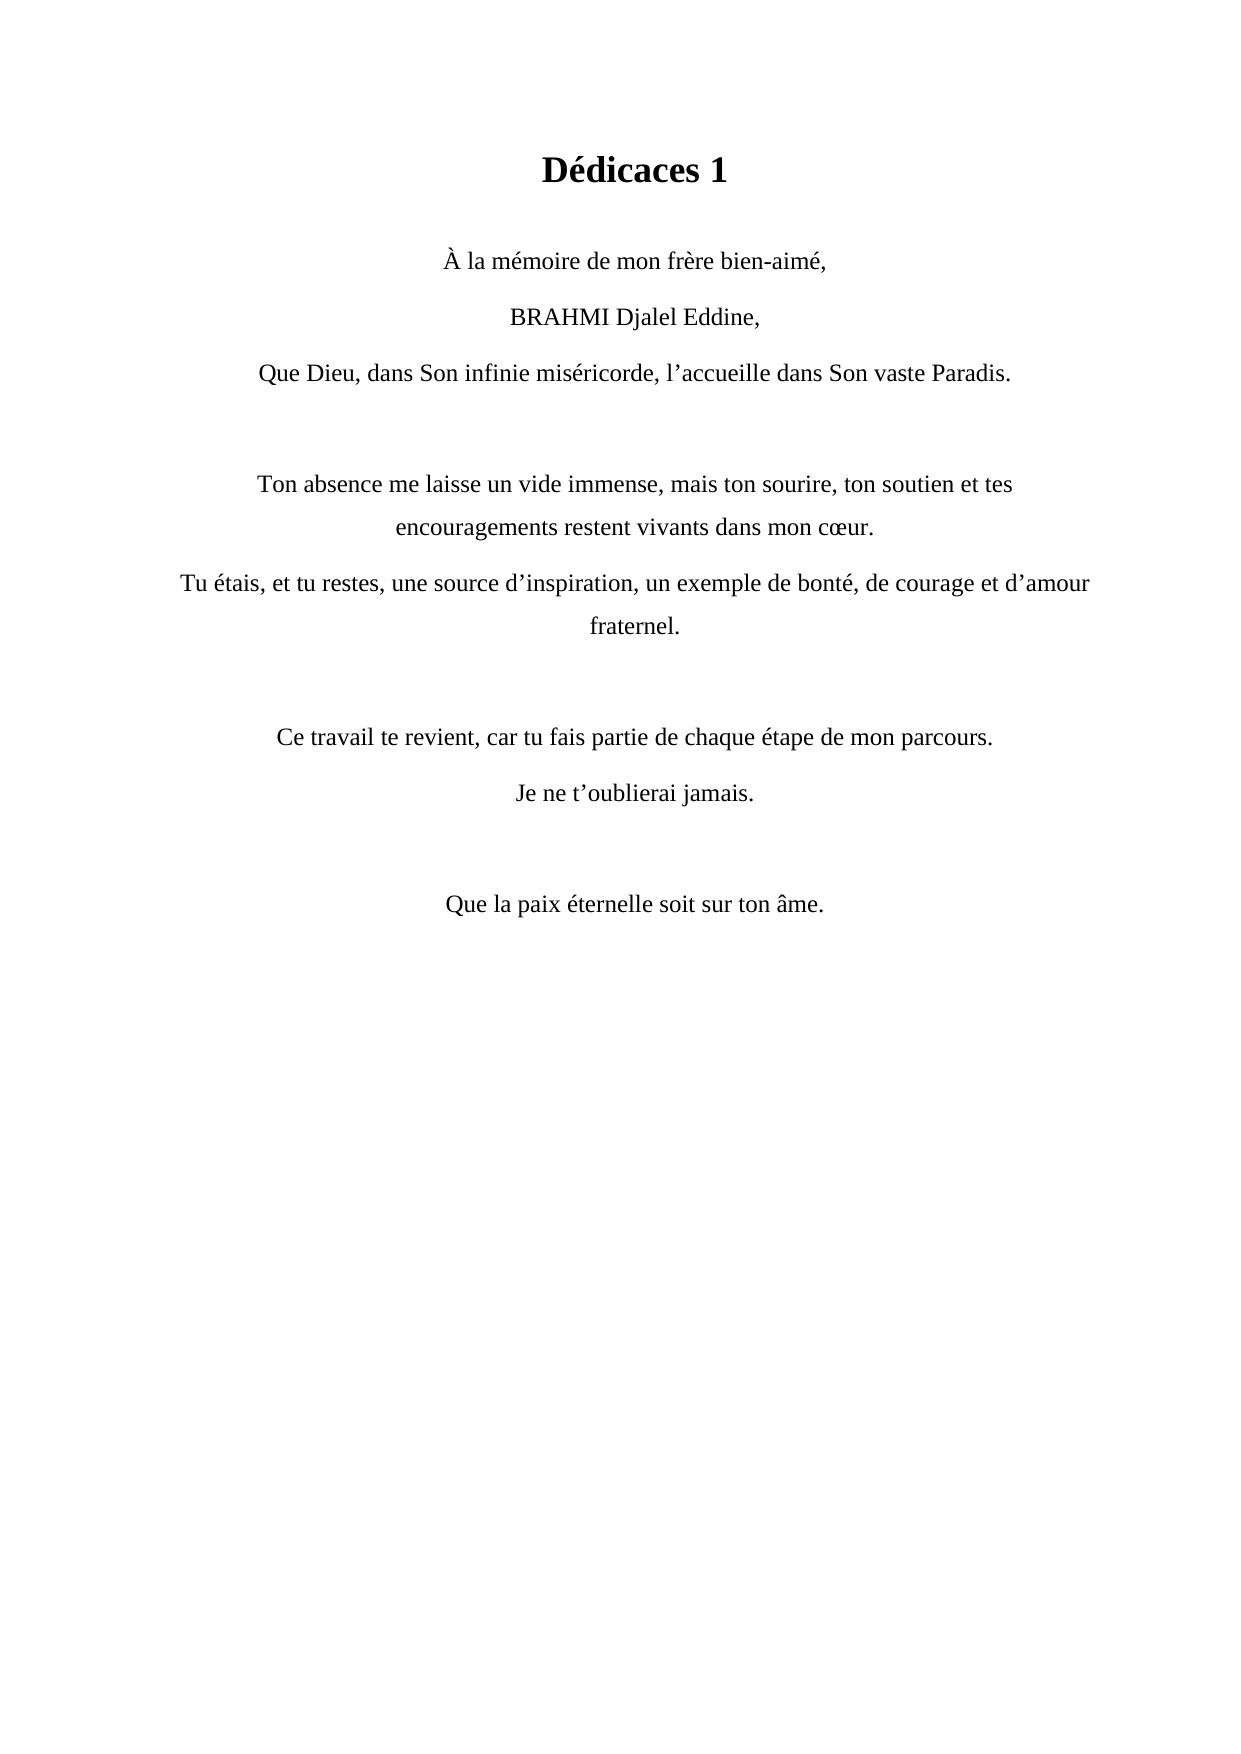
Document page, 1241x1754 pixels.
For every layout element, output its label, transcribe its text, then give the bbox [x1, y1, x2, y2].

text Tu étais, et tu restes, une source d’inspiration, un exemple de bonté, de courage et d’amour fraternel. [177, 568, 1092, 639]
text Ton absence me laisse un vide immense, mais ton sourire, ton soutien et tes encouragements restent vivants dans mon cœur. [177, 469, 1092, 541]
text Dédicaces 1 [177, 148, 1092, 191]
text Que Dieu, dans Son infinie miséricorde, l’accueille dans Son vaste Paradis. [177, 358, 1092, 386]
text BRAHMI Djalel Eddine, [177, 302, 1092, 331]
text Ce travail te revient, car tu fais partie de chaque étape de mon parcours. [177, 722, 1092, 751]
text Je ne t’oublierai jamais. [177, 778, 1092, 806]
text À la mémoire de mon frère bien-aimé, [177, 246, 1092, 275]
text Que la paix éternelle soit sur ton âme. [177, 889, 1092, 918]
